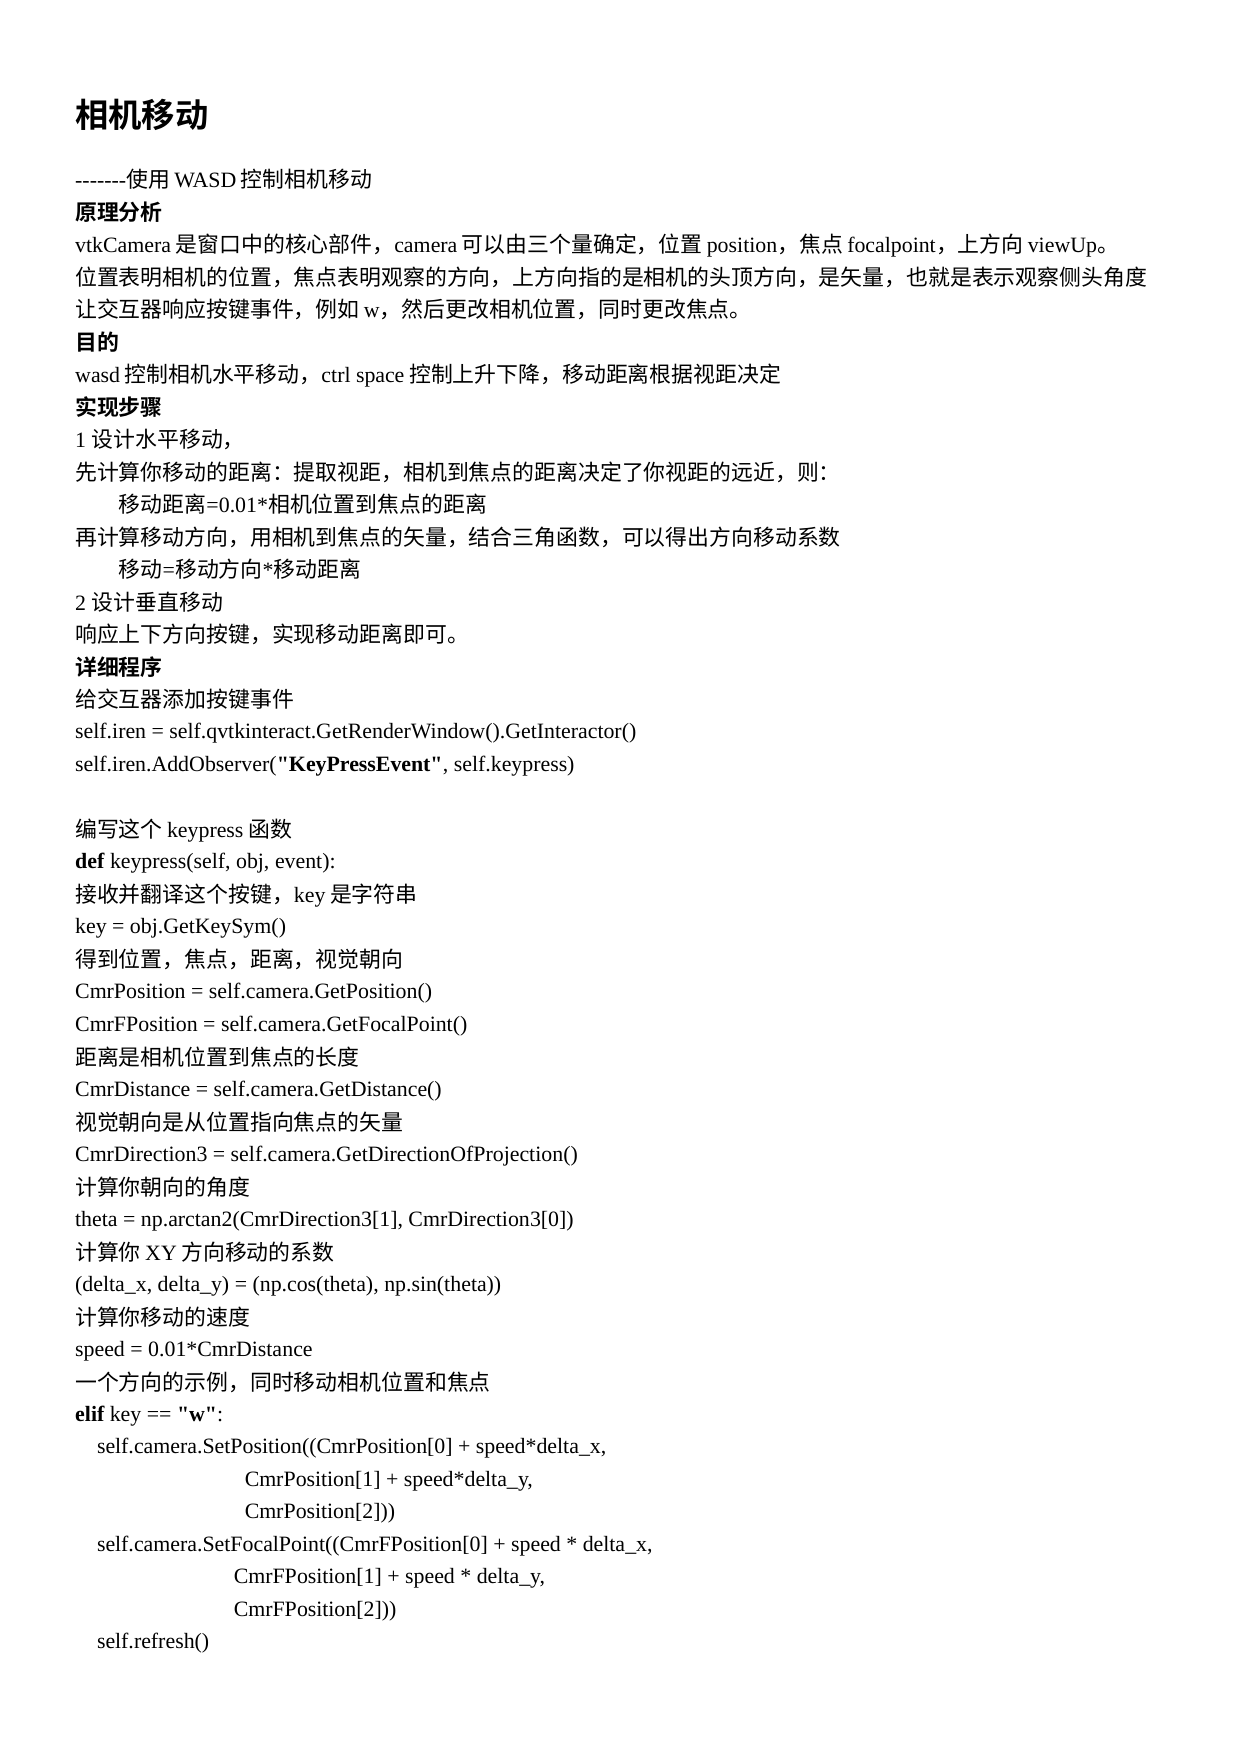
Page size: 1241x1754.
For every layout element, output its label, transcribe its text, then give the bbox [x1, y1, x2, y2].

text 让交互器响应按键事件，例如w，然后更改相机位置，同时更改焦点。 [75, 292, 1165, 324]
text CmrFPosition = self.camera.GetFocalPoint() [75, 1007, 1165, 1039]
text 给交互器添加按键事件 [75, 682, 1165, 714]
text 移动距离=0.01*相机位置到焦点的距离 [75, 487, 1165, 519]
text CmrDirection3 = self.camera.GetDirectionOfProjection() [75, 1137, 1165, 1169]
text 计算你朝向的角度 [75, 1169, 1165, 1202]
text 得到位置，焦点，距离，视觉朝向 [75, 942, 1165, 974]
text vtkCamera是窗口中的核心部件，camera可以由三个量确定，位置position，焦点focalpoint，上方向viewUp。 [75, 227, 1165, 259]
text 实现步骤 [75, 389, 1165, 422]
text 编写这个keypress函数 [75, 812, 1165, 844]
text 接收并翻译这个按键，key是字符串 [75, 877, 1165, 909]
text speed = 0.01*CmrDistance [75, 1332, 1165, 1364]
text 计算你移动的速度 [75, 1299, 1165, 1332]
text CmrDistance = self.camera.GetDistance() [75, 1072, 1165, 1104]
text elif key == "w": self.camera.SetPosition((CmrPosition[0] + speed*delta_x, CmrPosition[1] + speed*delta_y, CmrPosition[2])) self.camera.SetFocalPoint((CmrFPosition[0] + speed * delta_x, CmrFPosition[1] + speed * delta_y, CmrFPosition[2])) self.refresh() [75, 1397, 1165, 1657]
text 详细程序 [75, 649, 1165, 682]
text 2 设计垂直移动 [75, 584, 1165, 617]
subtitle 相机移动 [75, 81, 1165, 146]
text 1 设计水平移动， [75, 422, 1165, 454]
text 视觉朝向是从位置指向焦点的矢量 [75, 1104, 1165, 1137]
text self.iren = self.qvtkinteract.GetRenderWindow().GetInteractor() [75, 714, 1165, 747]
text 原理分析 [75, 194, 1165, 227]
text -------使用WASD控制相机移动 [75, 162, 1165, 194]
text 位置表明相机的位置，焦点表明观察的方向，上方向指的是相机的头顶方向，是矢量，也就是表示观察侧头角度 [75, 259, 1165, 292]
text 再计算移动方向，用相机到焦点的矢量，结合三角函数，可以得出方向移动系数 [75, 519, 1165, 552]
text 先计算你移动的距离：提取视距，相机到焦点的距离决定了你视距的远近，则： [75, 454, 1165, 487]
text 距离是相机位置到焦点的长度 [75, 1039, 1165, 1072]
text theta = np.arctan2(CmrDirection3[1], CmrDirection3[0]) [75, 1202, 1165, 1234]
text CmrPosition = self.camera.GetPosition() [75, 974, 1165, 1007]
text 目的 [75, 324, 1165, 357]
text self.iren.AddObserver("KeyPressEvent", self.keypress) [75, 747, 1165, 779]
text 一个方向的示例，同时移动相机位置和焦点 [75, 1364, 1165, 1397]
text def keypress(self, obj, event): [75, 844, 1165, 877]
text (delta_x, delta_y) = (np.cos(theta), np.sin(theta)) [75, 1267, 1165, 1299]
text 响应上下方向按键，实现移动距离即可。 [75, 617, 1165, 649]
text 计算你XY方向移动的系数 [75, 1234, 1165, 1267]
text wasd控制相机水平移动，ctrl space控制上升下降，移动距离根据视距决定 [75, 357, 1165, 389]
text key = obj.GetKeySym() [75, 909, 1165, 942]
text 移动=移动方向*移动距离 [75, 552, 1165, 584]
